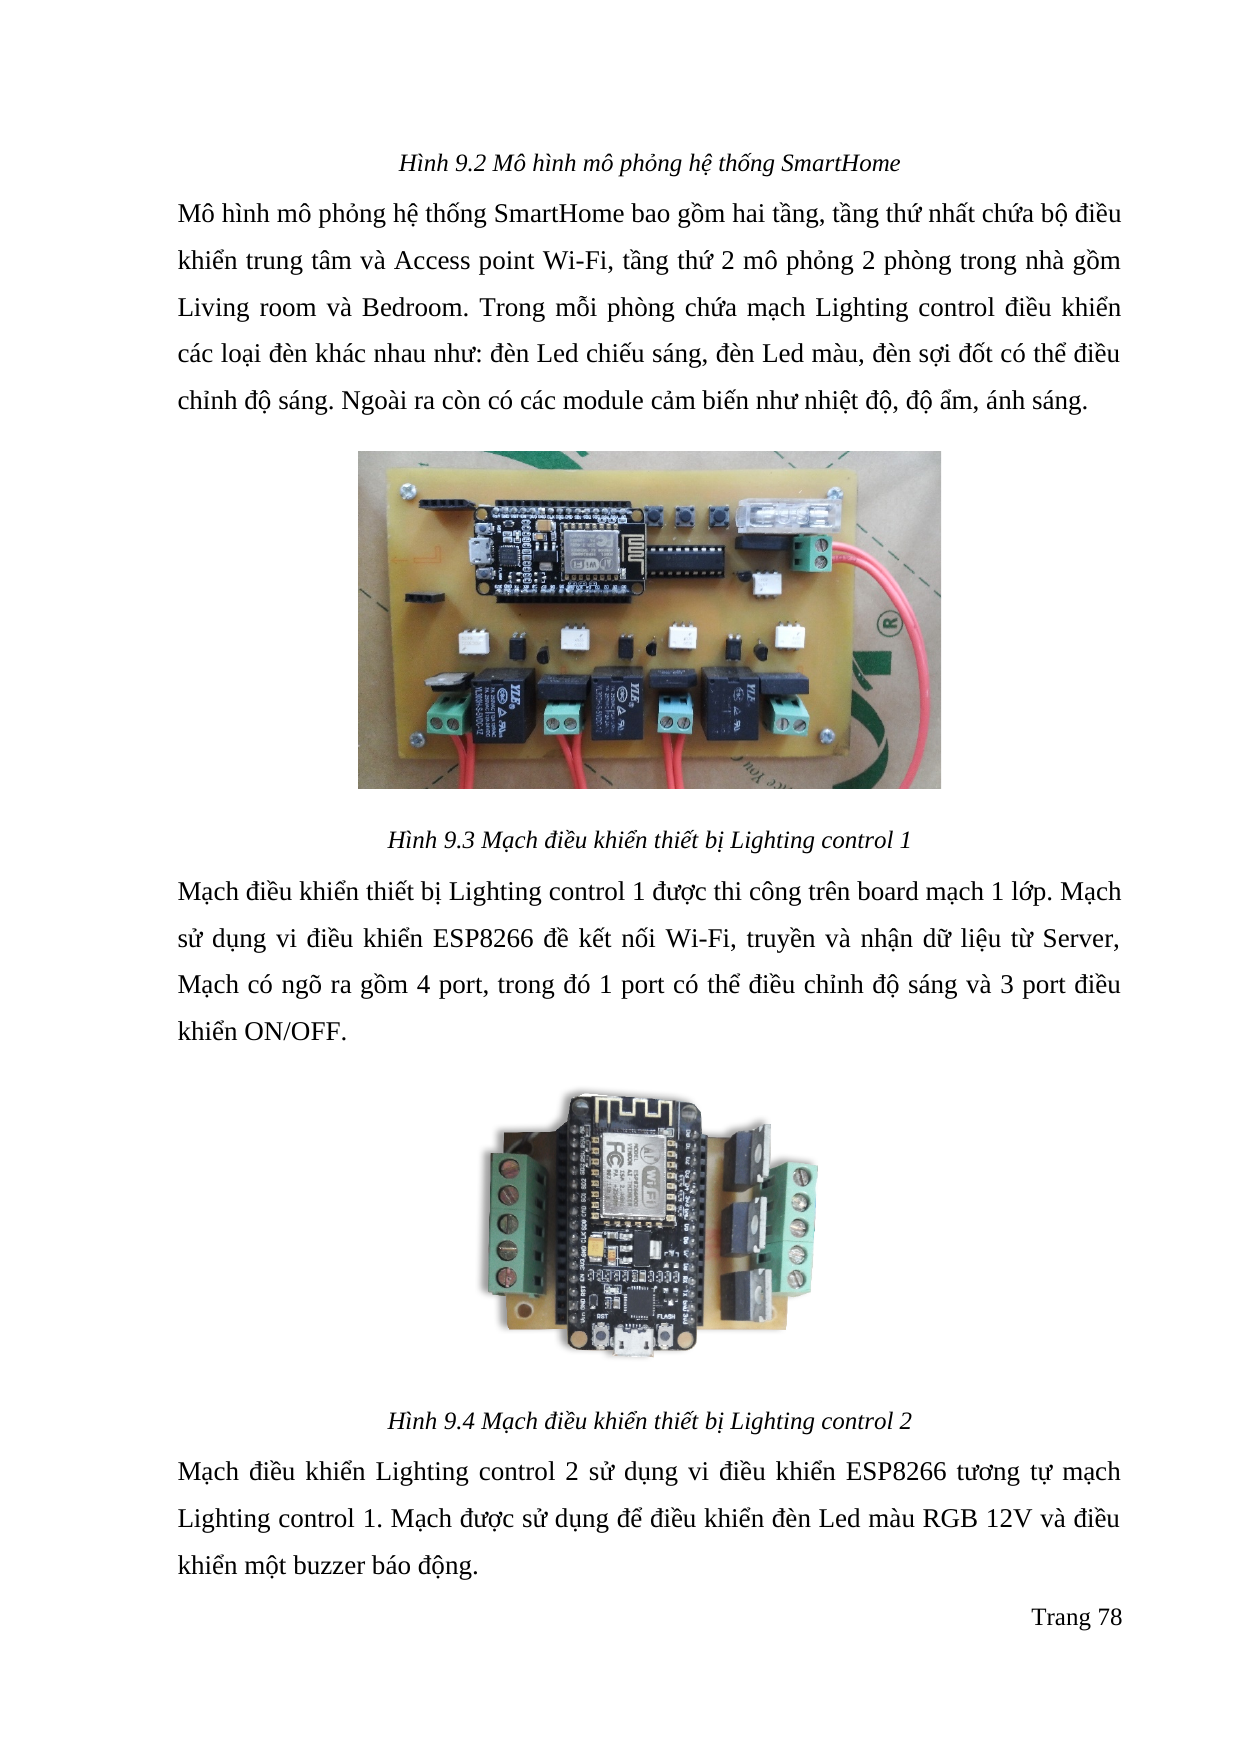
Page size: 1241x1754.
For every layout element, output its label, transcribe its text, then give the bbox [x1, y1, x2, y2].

text Mạch điều khiển Lighting control 2 sử dụng vi điều khiển ESP8266 tương tự mạch Lighting control 1. Mạch được sử dụng để điều khiển đèn Led màu RGB 12V và điều khiển một buzzer báo động. [177, 1455, 1122, 1580]
picture [358, 451, 942, 789]
text Hình 9.2 Mô hình mô phỏng hệ thống SmartHome [177, 148, 1122, 176]
text Mạch điều khiển thiết bị Lighting control 1 được thi công trên board mạch 1 lớp. Mạch sử dụng vi điều khiển ESP8266 đề kết nối Wi-Fi, truyền và nhận dữ liệu từ Server, Mạch có ngõ ra gồm 4 port, trong đó 1 port có thể điều chỉnh độ sáng và 3 port điều khiển ON/OFF. [177, 875, 1122, 1046]
text Hình 9.3 Mạch điều khiển thiết bị Lighting control 1 [177, 825, 1122, 854]
text Mô hình mô phỏng hệ thống SmartHome bao gồm hai tầng, tầng thứ nhất chứa bộ điều khiển trung tâm và Access point Wi-Fi, tầng thứ 2 mô phỏng 2 phòng trong nhà gồm Living room và Bedroom. Trong mỗi phòng chứa mạch Lighting control điều khiển các loại đèn khác nhau như: đèn Led chiếu sáng, đèn Led màu, đèn sợi đốt có thể điều chỉnh độ sáng. Ngoài ra còn có các module cảm biến như nhiệt độ, độ ẩm, ánh sáng. [177, 197, 1122, 415]
text Hình 9.4 Mạch điều khiển thiết bị Lighting control 2 [177, 1406, 1122, 1434]
picture [473, 1082, 826, 1370]
